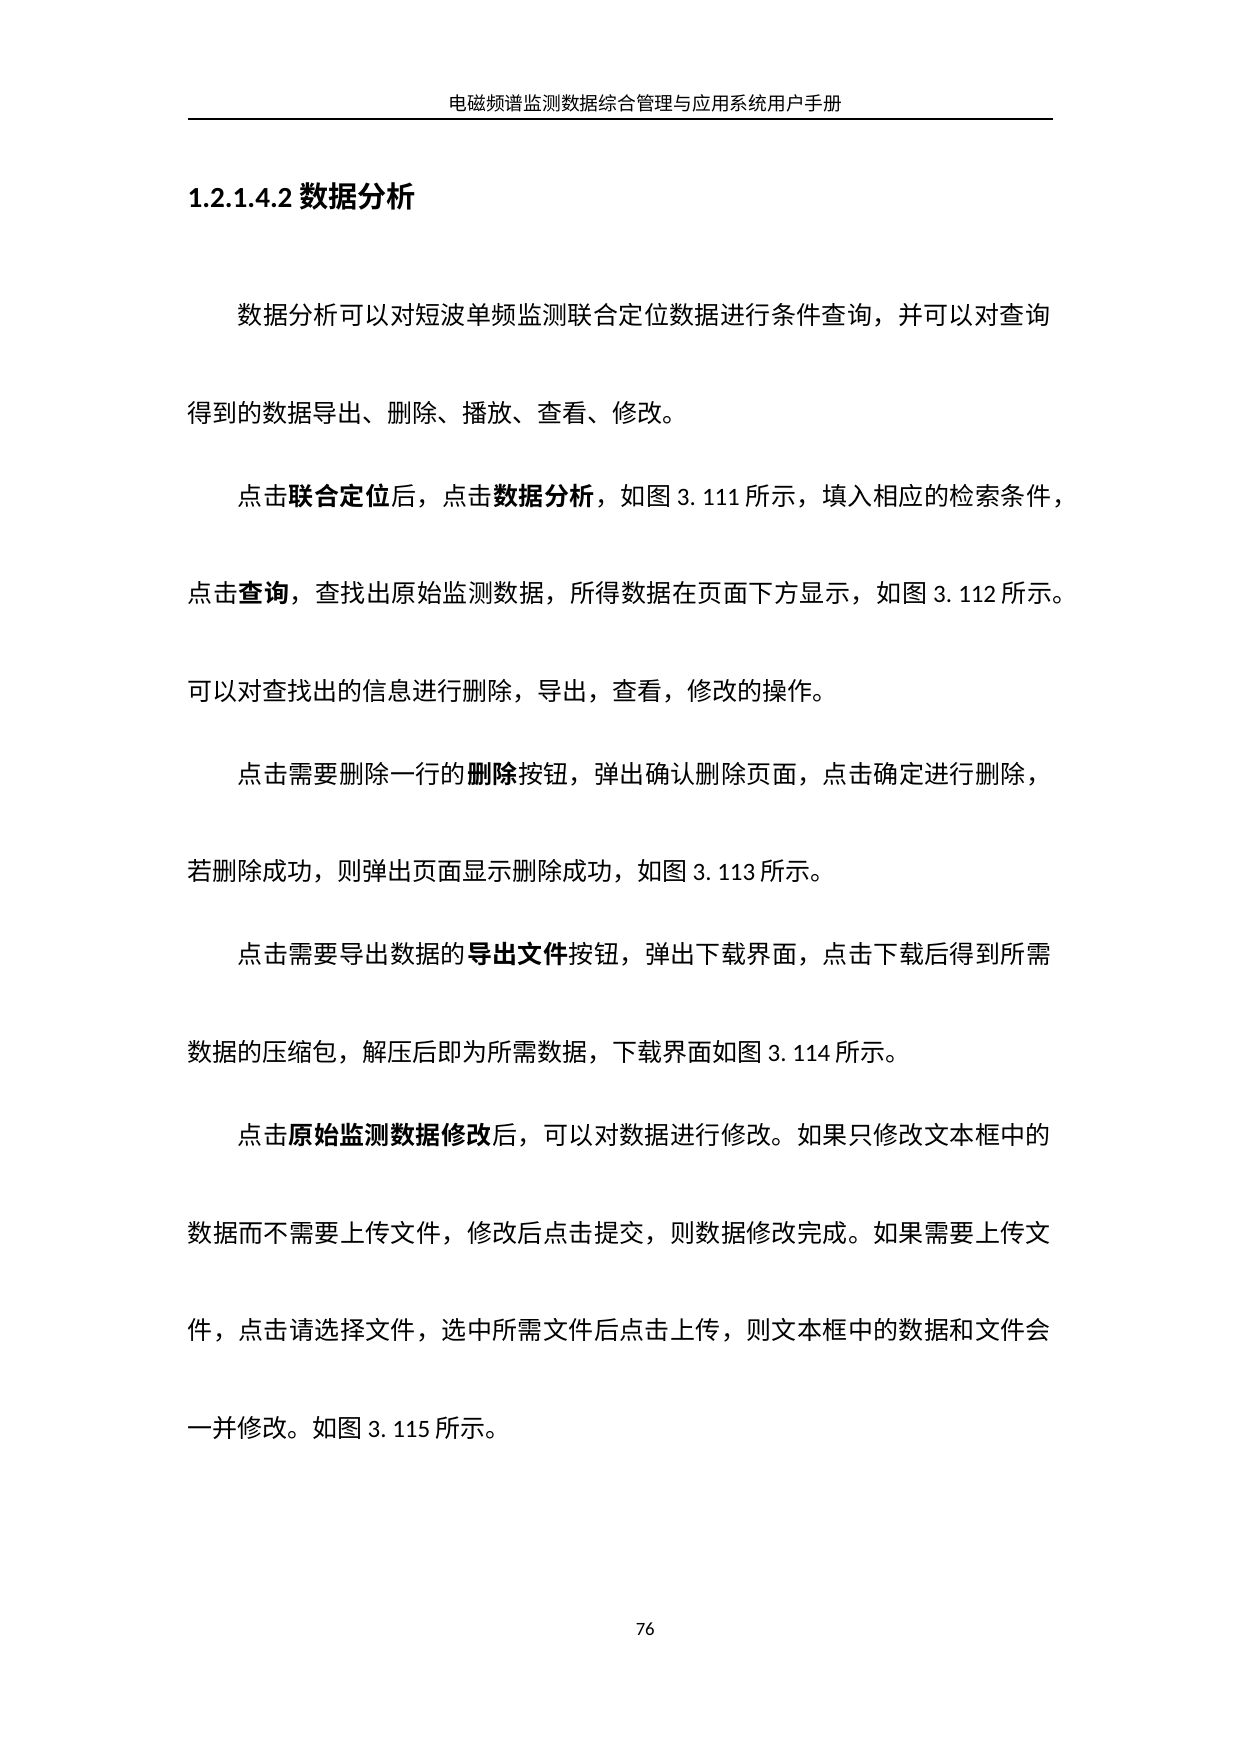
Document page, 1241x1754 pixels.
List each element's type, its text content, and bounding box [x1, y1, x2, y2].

text 点击联合定位后，点击数据分析，如图3. 111所示，填入相应的检索条件，点击查询，查找出原始监测数据，所得数据在页面下方显示，如图3. 112所示。可以对查找出的信息进行删除，导出，查看，修改的操作。 [187, 462, 1053, 722]
text 数据分析可以对短波单频监测联合定位数据进行条件查询，并可以对查询得到的数据导出、删除、播放、查看、修改。 [187, 281, 1053, 444]
text 点击原始监测数据修改后，可以对数据进行修改。如果只修改文本框中的数据而不需要上传文件，修改后点击提交，则数据修改完成。如果需要上传文件，点击请选择文件，选中所需文件后点击上传，则文本框中的数据和文件会一并修改。如图3. 115所示。 [187, 1101, 1053, 1459]
text 点击需要导出数据的导出文件按钮，弹出下载界面，点击下载后得到所需数据的压缩包，解压后即为所需数据，下载界面如图3. 114所示。 [187, 921, 1053, 1083]
subtitle 1.2.1.4.2 数据分析 [187, 162, 1053, 227]
text 点击需要删除一行的删除按钮，弹出确认删除页面，点击确定进行删除，若删除成功，则弹出页面显示删除成功，如图3. 113所示。 [187, 740, 1053, 902]
